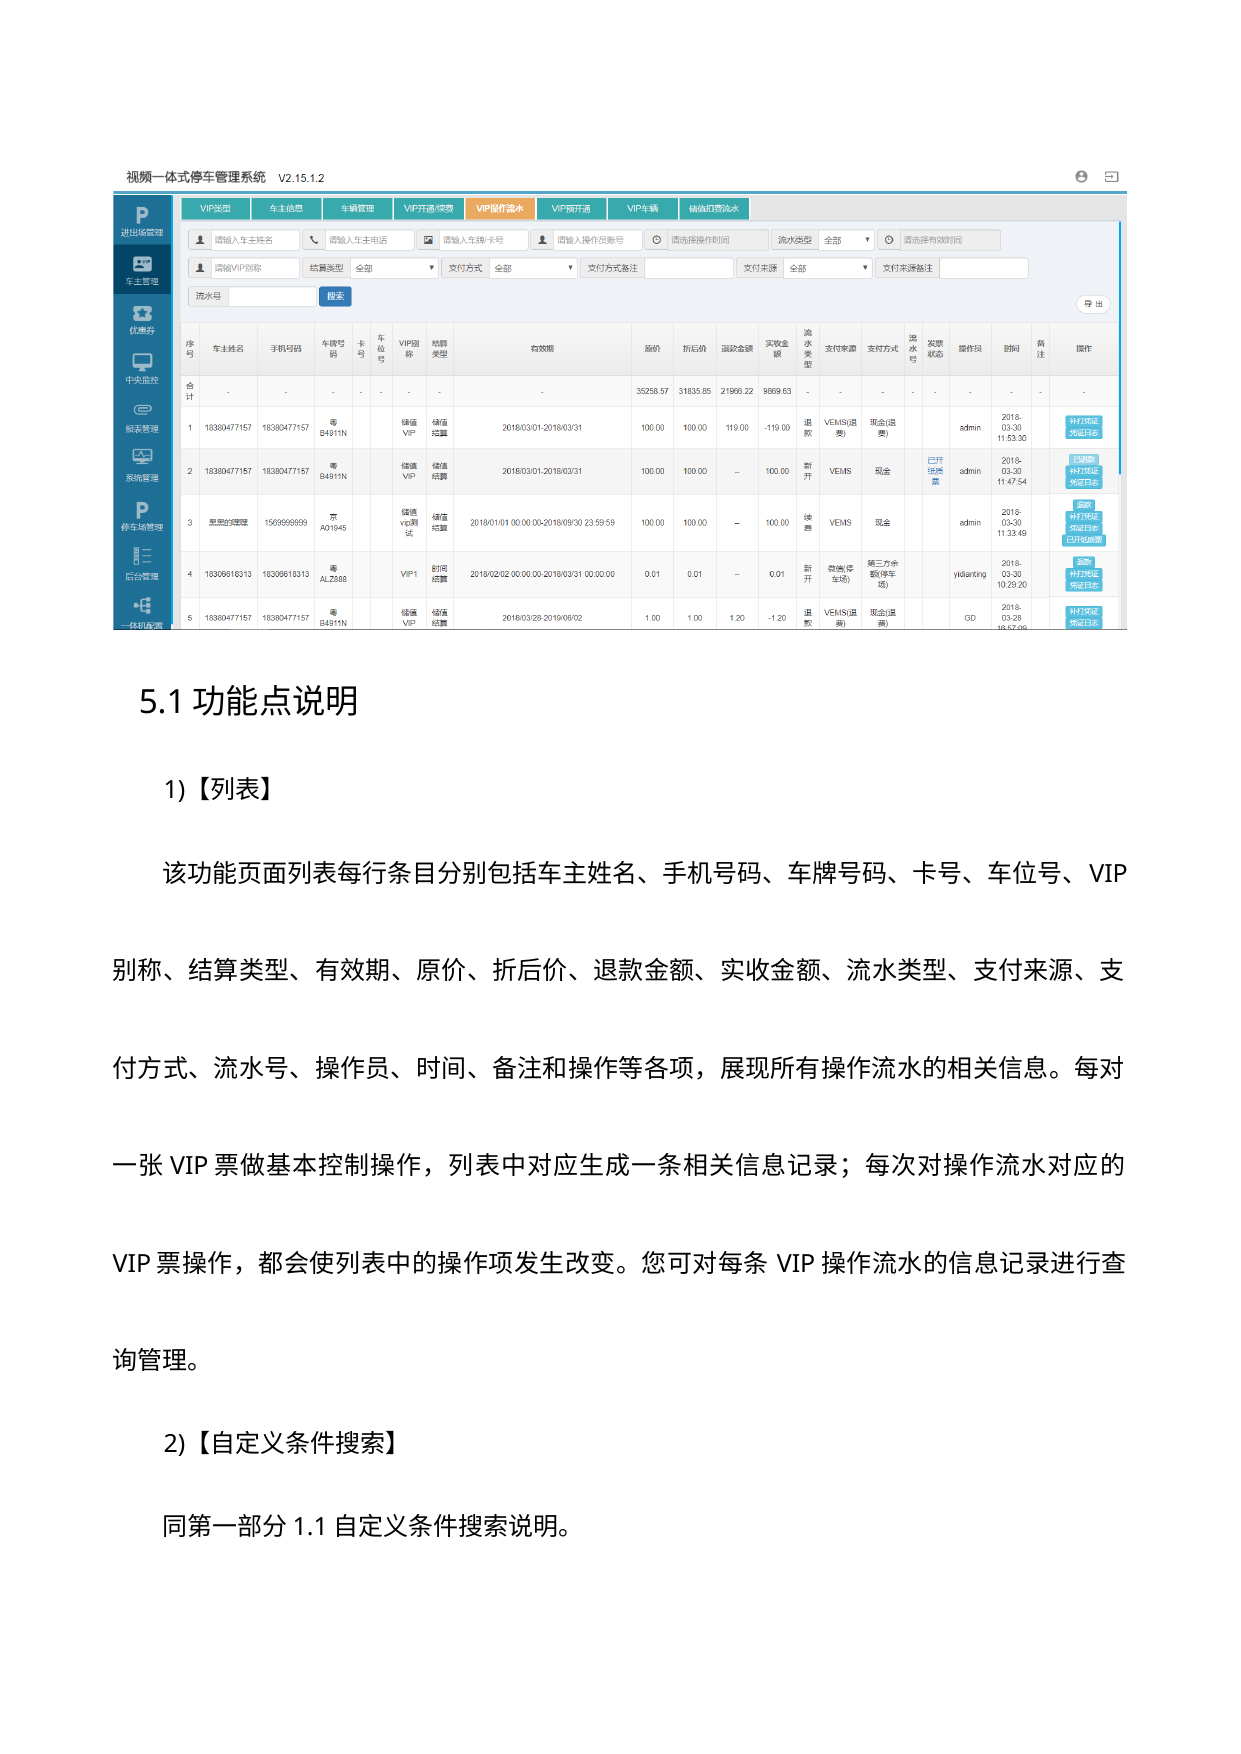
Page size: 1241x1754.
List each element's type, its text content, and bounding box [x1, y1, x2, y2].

list 2)【自定义条件搜索】 [157, 1409, 1128, 1474]
picture [134, 257, 151, 271]
picture [113, 162, 1127, 630]
list 同第一部分1.1自定义条件搜索说明。 [112, 1492, 1128, 1557]
list 该功能页面列表每行条目分别包括车主姓名、手机号码、车牌号码、卡号、车位号、VIP别称、结算类型、有效期、原价、折后价、退款金额、实收金额、流水类型、支付来源、支付方式、流水号、操作员、时间、备注和操作等各项，展现所有操作流水的相关信息。每对一张VIP票做基本控制操作，列表中对应生成一条相关信息记录；每次对操作流水对应的VIP票操作，都会使列表中的操作项发生改变。您可对每条VIP操作流水的信息记录进行查询管理。 [112, 839, 1128, 1391]
list 1)【列表】 [157, 756, 1128, 821]
list 5.1功能点说明 [112, 666, 1128, 731]
